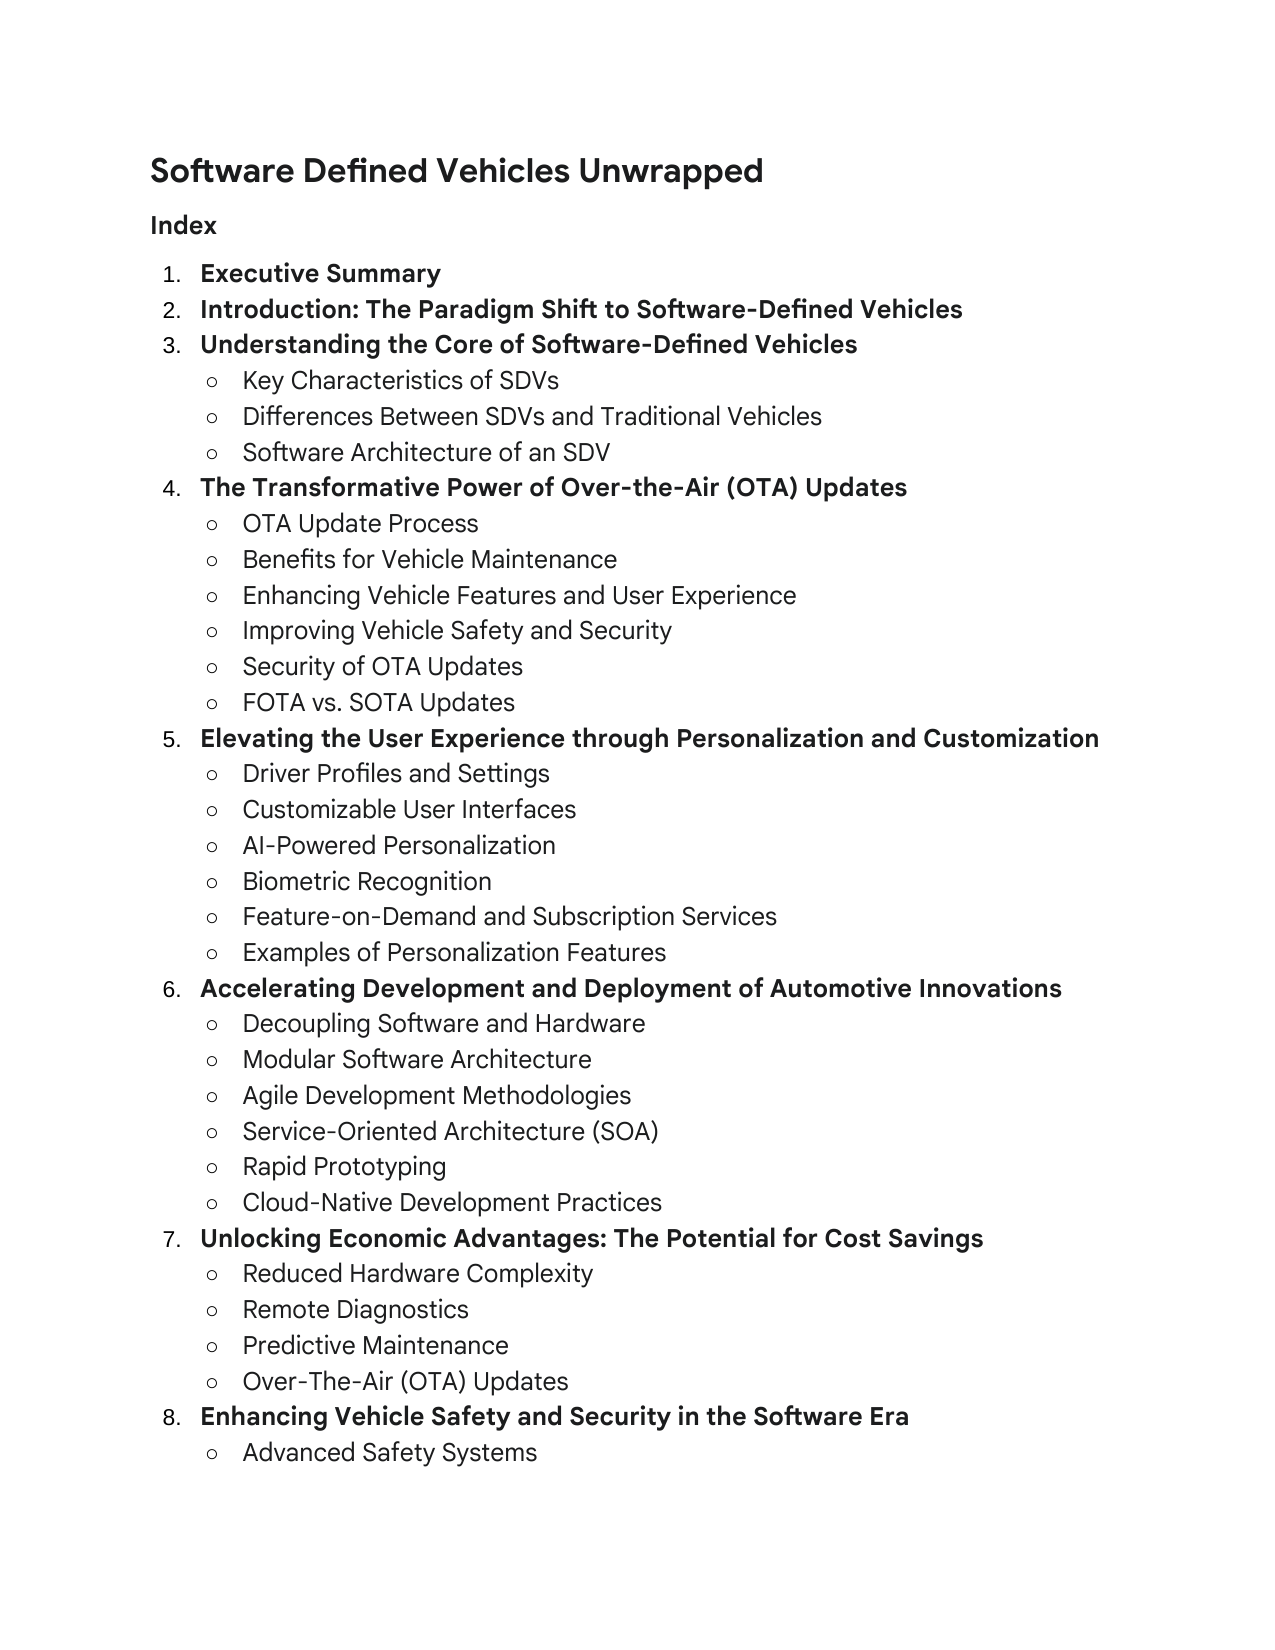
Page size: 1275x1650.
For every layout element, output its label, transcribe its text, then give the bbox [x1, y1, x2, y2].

list Elevating the User Experience through Personalization and Customization [162, 723, 1125, 754]
list Accelerating Development and Deployment of Automotive Innovations [162, 973, 1125, 1004]
list Introduction: The Paradigm Shift to Software-Defined Vehicles [162, 294, 1125, 325]
list Examples of Personalization Features [205, 937, 1125, 968]
list Modular Software Architecture [205, 1044, 1125, 1076]
list Understanding the Core of Software-Defined Vehicles [162, 330, 1125, 361]
subtitle Software Defined Vehicles Unwrapped [150, 150, 1125, 192]
list Feature-on-Demand and Subscription Services [205, 901, 1125, 933]
list Unlocking Economic Advantages: The Potential for Cost Savings [162, 1223, 1125, 1254]
list Improving Vehicle Safety and Security [205, 616, 1125, 647]
list Key Characteristics of SDVs [205, 366, 1125, 397]
list Remote Diagnostics [205, 1294, 1125, 1326]
list Security of OTA Updates [205, 651, 1125, 683]
list Cloud-Native Development Practices [205, 1187, 1125, 1219]
text Index [150, 210, 1125, 241]
list Predictive Maintenance [205, 1330, 1125, 1362]
list Reduced Hardware Complexity [205, 1259, 1125, 1290]
list Biometric Recognition [205, 866, 1125, 897]
list Advanced Safety Systems [205, 1437, 1125, 1469]
list Differences Between SDVs and Traditional Vehicles [205, 401, 1125, 433]
list Benefits for Vehicle Maintenance [205, 544, 1125, 576]
list FOTA vs. SOTA Updates [205, 687, 1125, 718]
list Customizable User Interfaces [205, 794, 1125, 826]
list The Transformative Power of Over-the-Air (OTA) Updates [162, 473, 1125, 504]
list Service-Oriented Architecture (SOA) [205, 1116, 1125, 1147]
list AI-Powered Personalization [205, 830, 1125, 861]
list Agile Development Methodologies [205, 1080, 1125, 1111]
list Over-The-Air (OTA) Updates [205, 1366, 1125, 1397]
list Enhancing Vehicle Safety and Security in the Software Era [162, 1402, 1125, 1433]
list Enhancing Vehicle Features and User Experience [205, 580, 1125, 611]
list OTA Update Process [205, 508, 1125, 540]
list Rapid Prototyping [205, 1152, 1125, 1183]
list Driver Profiles and Settings [205, 758, 1125, 790]
list Executive Summary [162, 258, 1125, 290]
list Decoupling Software and Hardware [205, 1009, 1125, 1040]
list Software Architecture of an SDV [205, 437, 1125, 468]
